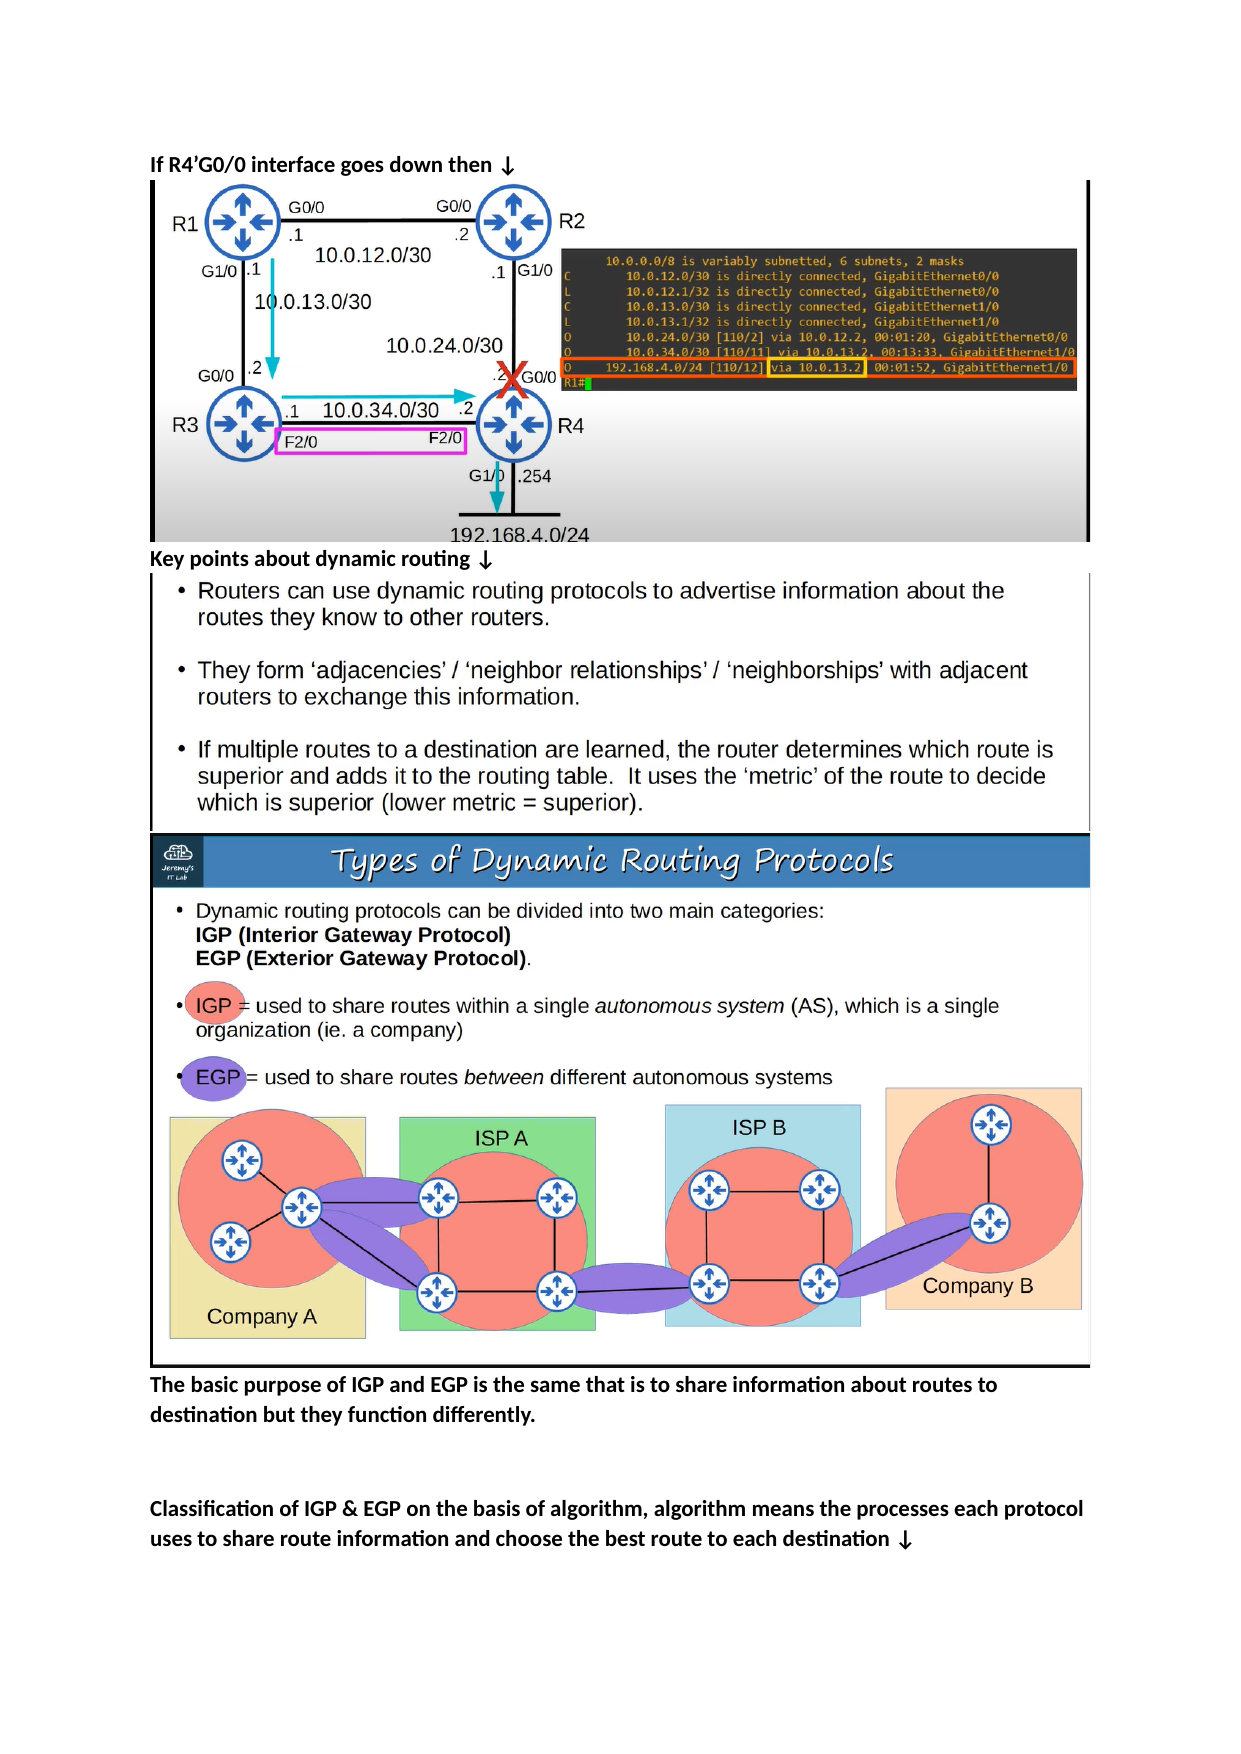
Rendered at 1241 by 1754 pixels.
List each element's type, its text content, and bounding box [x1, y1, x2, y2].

text If R4’G0/0 interface goes down then ↓Key points about dynamic routing ↓The basic purpose of IGP and EGP is the same that is to share information about routes to destination but they function differently. [150, 150, 1090, 180]
text Classification of IGP & EGP on the basis of algorithm, algorithm means the processes each protocol uses to share route information and choose the best route to each destination ↓ [150, 1494, 1090, 1552]
text If R4’G0/0 interface goes down then ↓Key points about dynamic routing ↓The basic purpose of IGP and EGP is the same that is to share information about routes to destination but they function differently. [150, 542, 1090, 573]
picture [150, 573, 1091, 831]
picture [150, 833, 1091, 1368]
picture [150, 180, 1091, 542]
text If R4’G0/0 interface goes down then ↓Key points about dynamic routing ↓The basic purpose of IGP and EGP is the same that is to share information about routes to destination but they function differently. [150, 1368, 1090, 1428]
